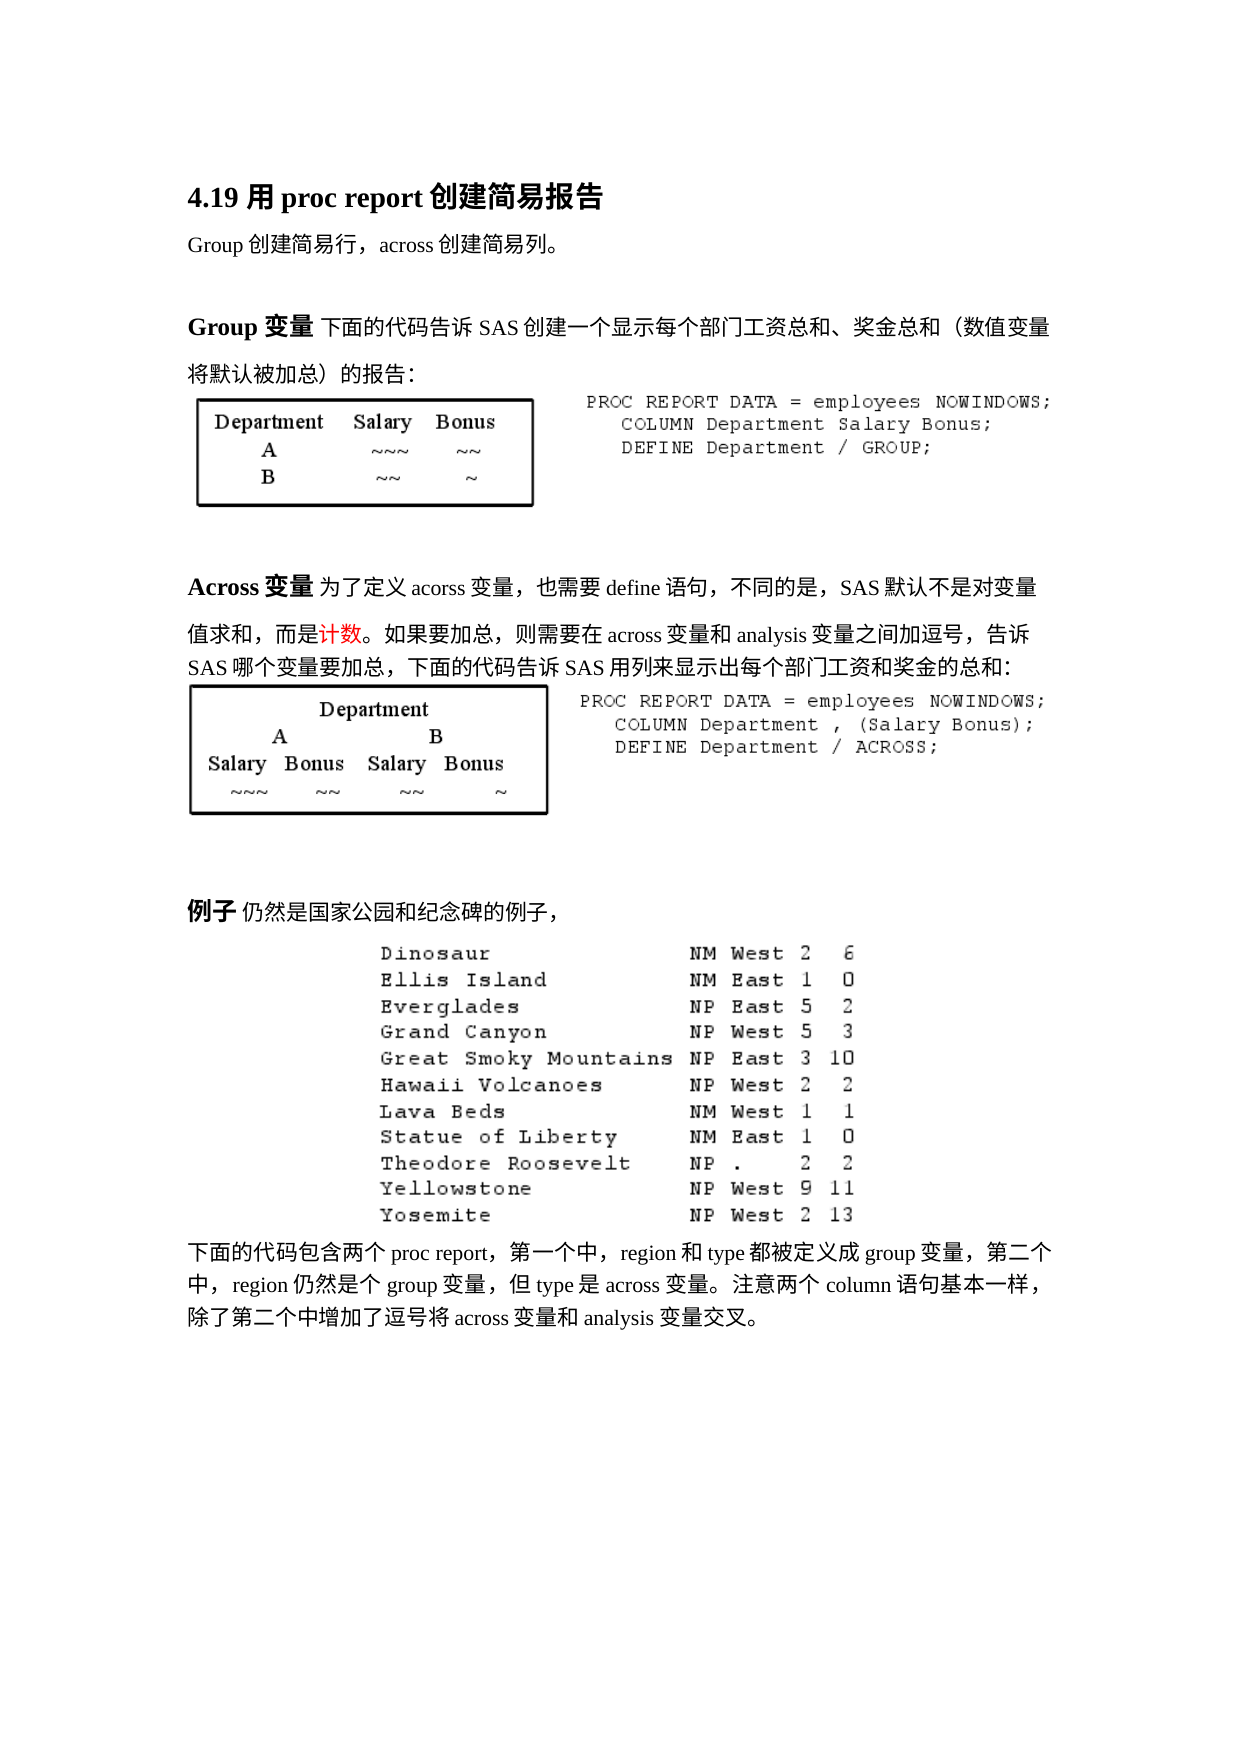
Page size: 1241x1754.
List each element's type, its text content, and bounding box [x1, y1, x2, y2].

text Group 变量 下面的代码告诉SAS创建一个显示每个部门工资总和、奖金总和（数值变量将默认被加总）的报告： [187, 292, 1053, 389]
text 下面的代码包含两个proc report，第一个中，region和type都被定义成group变量，第二个中，region仍然是个group变量，但type是across变量。注意两个column语句基本一样，除了第二个中增加了逗号将across变量和analysis 变量交叉。 [187, 1234, 1053, 1332]
picture [374, 942, 866, 1231]
text 例子 仍然是国家公园和纪念碑的例子， [187, 877, 1053, 942]
text Group创建简易行，across创建简易列。 [187, 227, 1053, 259]
subtitle 4.19 用proc report创建简易报告 [187, 162, 1053, 227]
picture [187, 389, 1053, 513]
picture [187, 682, 1053, 827]
text Across变量 为了定义acorss变量，也需要define语句，不同的是，SAS默认不是对变量值求和，而是计数。如果要加总，则需要在across变量和analysis变量之间加逗号，告诉SAS哪个变量要加总，下面的代码告诉SAS用列来显示出每个部门工资和奖金的总和： [187, 552, 1053, 682]
